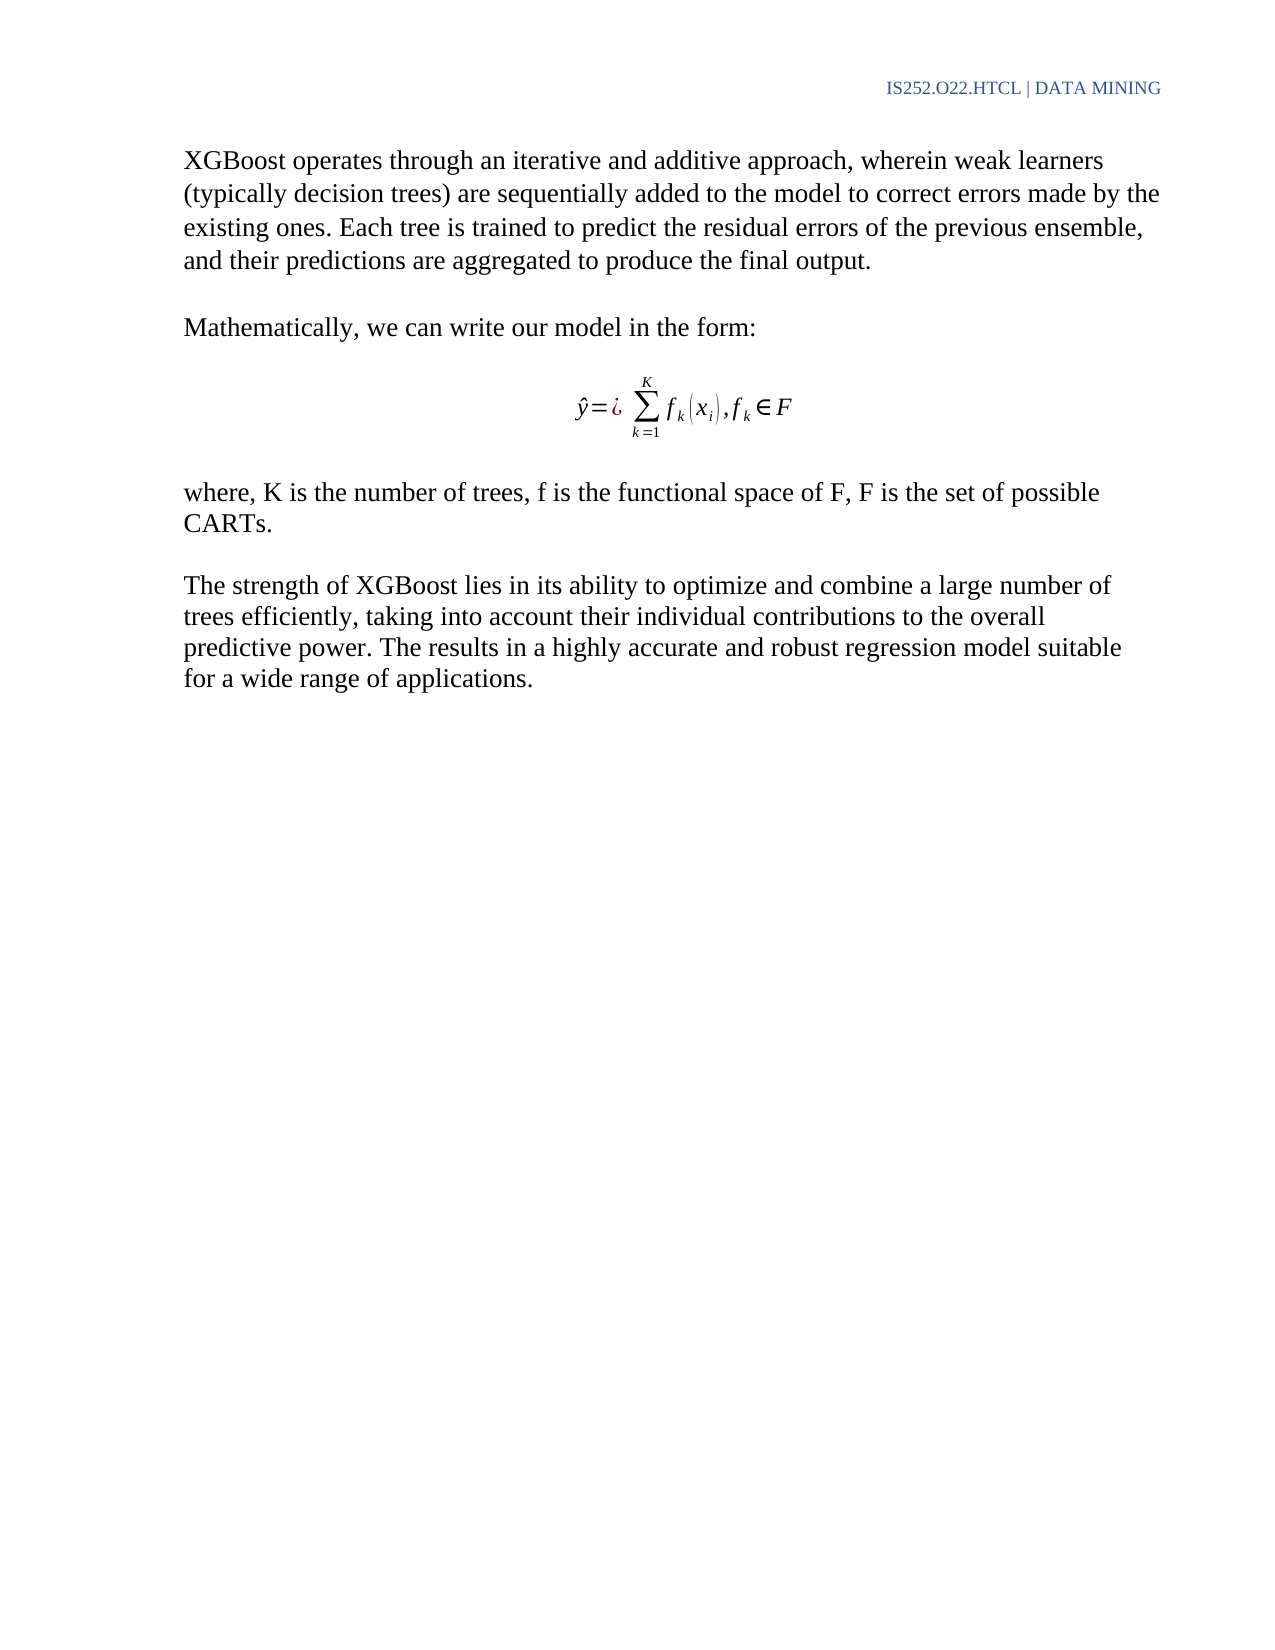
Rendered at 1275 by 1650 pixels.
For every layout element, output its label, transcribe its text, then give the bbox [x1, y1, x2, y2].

text The strength of XGBoost lies in its ability to optimize and combine a large number of [108, 569, 1183, 600]
text predictive power. The results in a highly accurate and robust regression model suitable [108, 631, 1183, 662]
text CARTs. [108, 507, 1183, 538]
text for a wide range of applications. [108, 662, 1183, 694]
text trees efficiently, taking into account their individual contributions to the overall [108, 600, 1183, 631]
text Mathematically, we can write our model in the form: [183, 311, 1183, 343]
text where, K is the number of trees, f is the functional space of F, F is the set of possible [108, 476, 1183, 507]
text XGBoost operates through an iterative and additive approach, wherein weak learners (typically decision trees) are sequentially added to the model to correct errors made by the existing ones. Each tree is trained to predict the residual errors of the previous ensemble, and their predictions are aggregated to produce the final output. [183, 144, 1183, 276]
